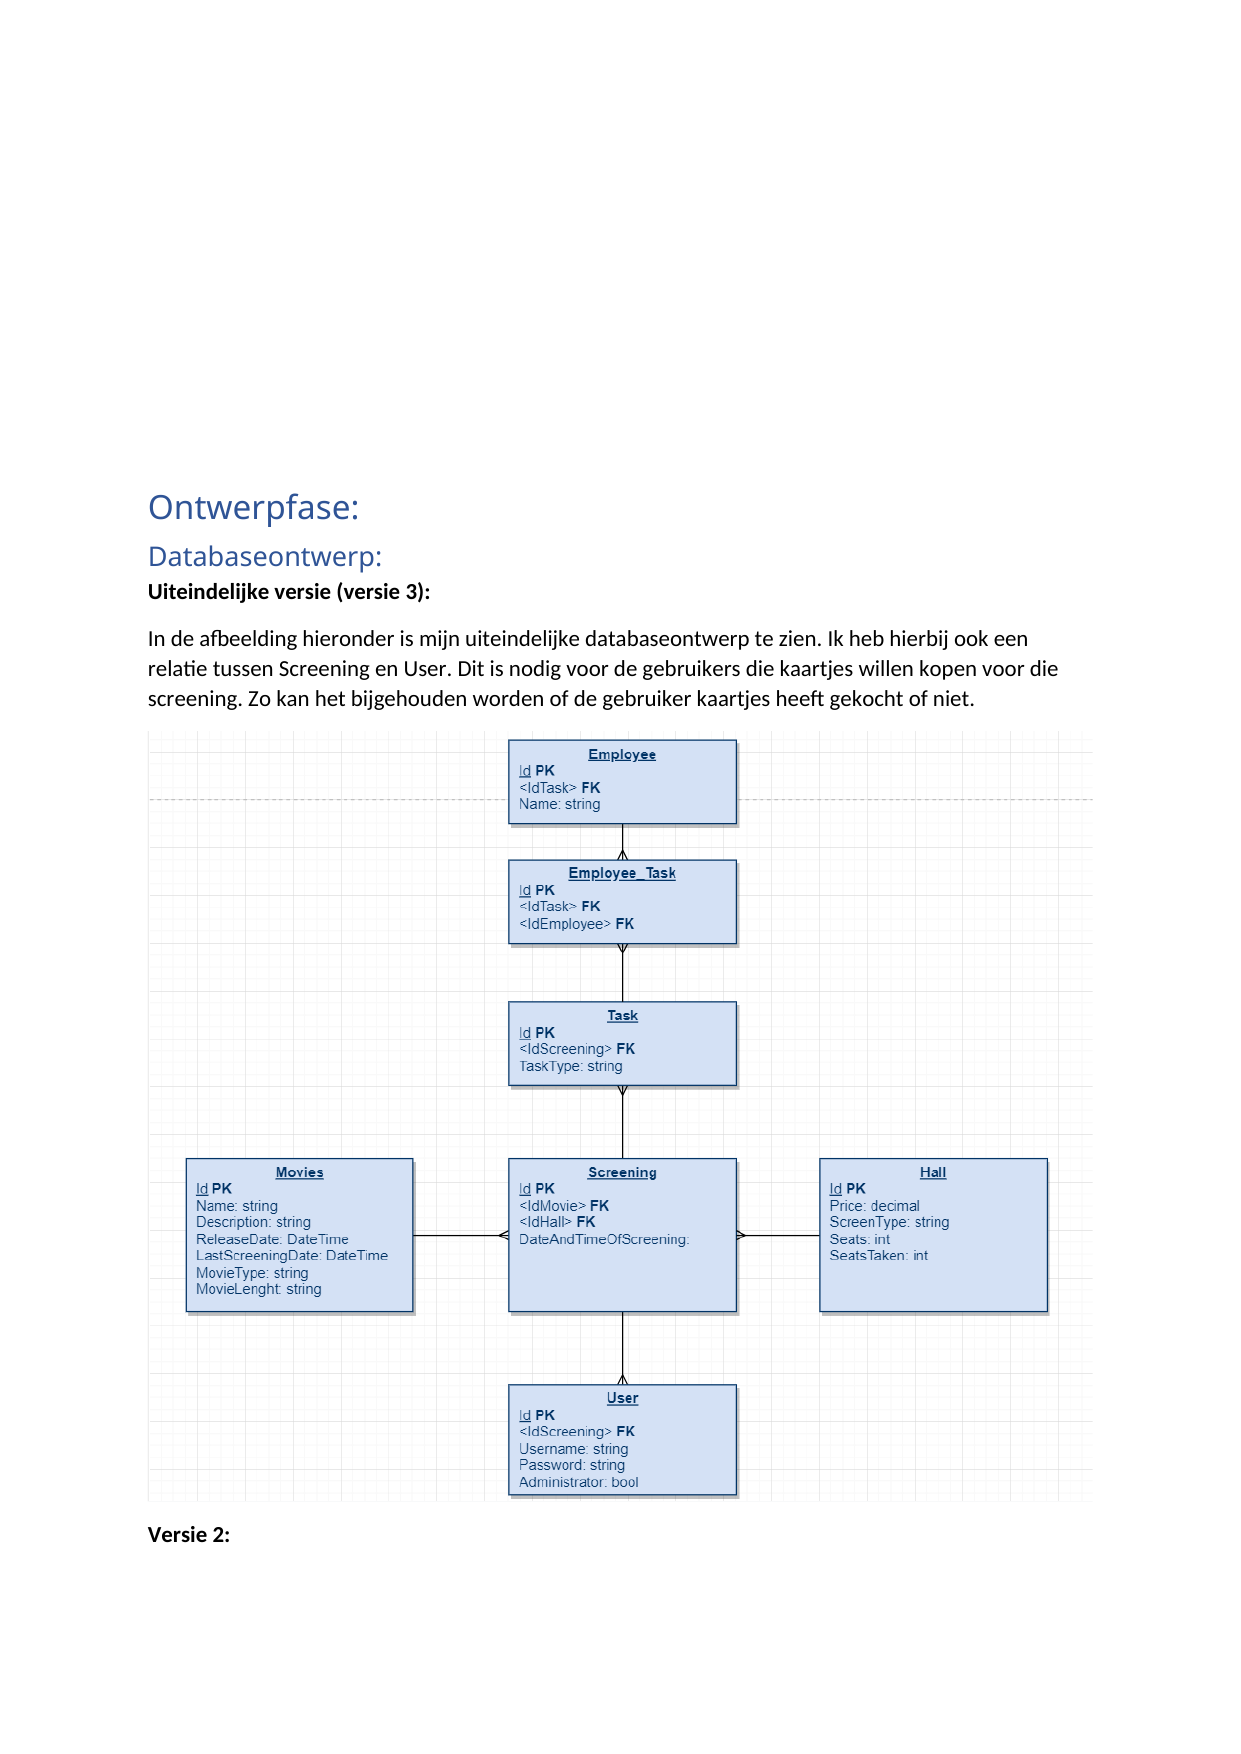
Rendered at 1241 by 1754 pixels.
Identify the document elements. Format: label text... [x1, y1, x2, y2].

subtitle Databaseontwerp: [148, 537, 1093, 574]
text Uiteindelijke versie (versie 3): [148, 577, 1093, 605]
subtitle Ontwerpfase: [148, 484, 1093, 529]
picture [147, 731, 1093, 1502]
text Versie 2: [148, 1520, 1093, 1548]
text In de afbeelding hieronder is mijn uiteindelijke databaseontwerp te zien. Ik heb hierbij ook een relatie tussen Screening en User. Dit is nodig voor de gebruikers die kaartjes willen kopen voor die screening. Zo kan het bijgehouden worden of de gebruiker kaartjes heeft gekocht of niet. [148, 624, 1093, 712]
